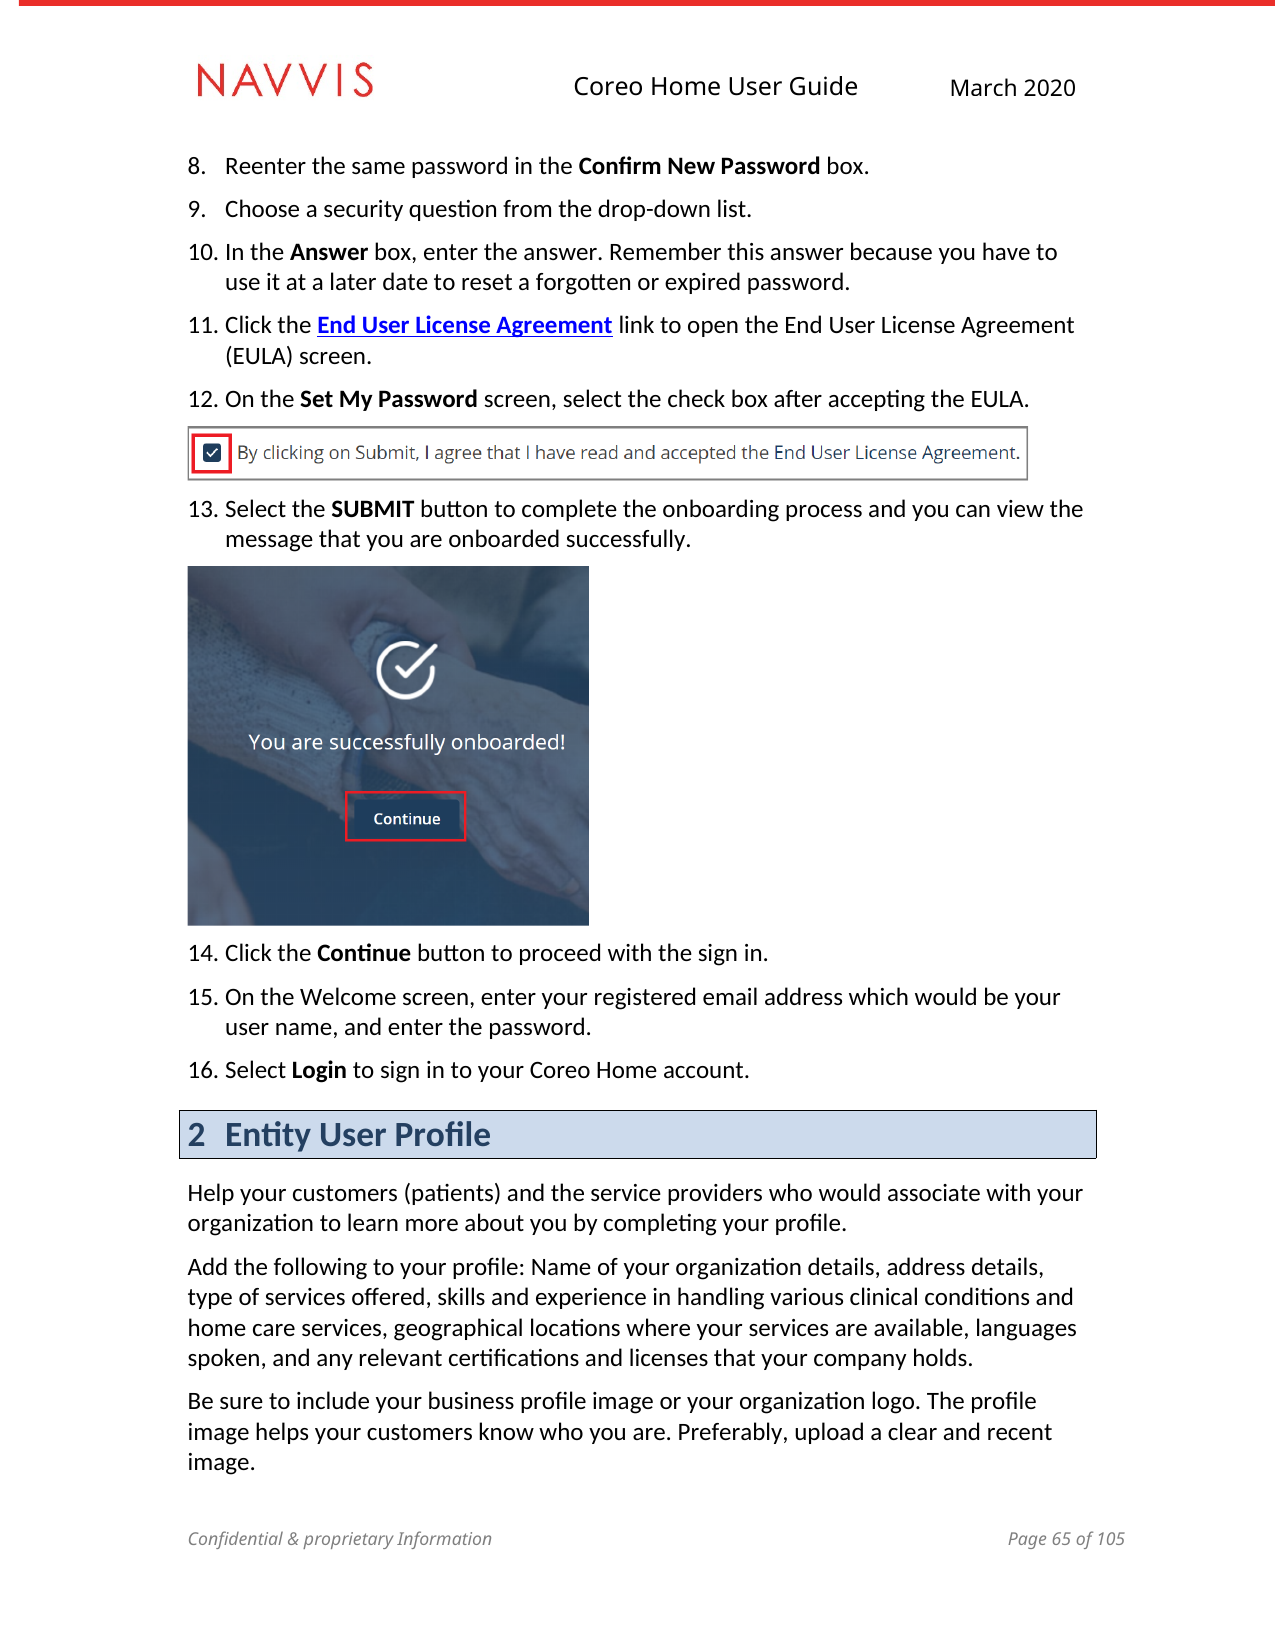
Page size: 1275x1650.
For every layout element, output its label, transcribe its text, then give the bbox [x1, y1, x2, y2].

list Click the Continue button to proceed with the sign in. [187, 938, 1087, 968]
picture [187, 566, 589, 926]
picture [187, 426, 1029, 481]
subtitle Entity User Profile [180, 1111, 1096, 1158]
list Reenter the same password in the Confirm New Password box. [187, 150, 1087, 181]
text Be sure to include your business profile image or your organization logo. The profile image helps your customers know who you are. Preferably, upload a clear and recent image. [187, 1385, 1087, 1477]
picture [187, 55, 383, 104]
list Select Login to sign in to your Coreo Home account. [187, 1054, 1087, 1085]
text Add the following to your profile: Name of your organization details, address details, type of services offered, skills and experience in handling various clinical conditions and home care services, geographical locations where your services are available, languages spoken, and any relevant certifications and licenses that your company holds. [187, 1251, 1087, 1373]
list Choose a security question from the drop-down list. [187, 193, 1087, 223]
list On the Set My Password screen, select the check box after accepting the EULA. [187, 383, 1087, 414]
list Select the SUBMIT button to complete the onboarding process and you can view the message that you are onboarded successfully. [187, 493, 1087, 554]
list On the Welcome screen, enter your registered email address which would be your user name, and enter the password. [187, 981, 1087, 1042]
list In the Answer box, enter the answer. Remember this answer because you have to use it at a later date to reset a forgotten or expired password. [187, 236, 1087, 297]
list Click the End User License Agreement link to open the End User License Agreement (EULA) screen. [187, 309, 1087, 371]
text Help your customers (patients) and the service providers who would associate with your organization to learn more about you by completing your profile. [187, 1177, 1087, 1238]
